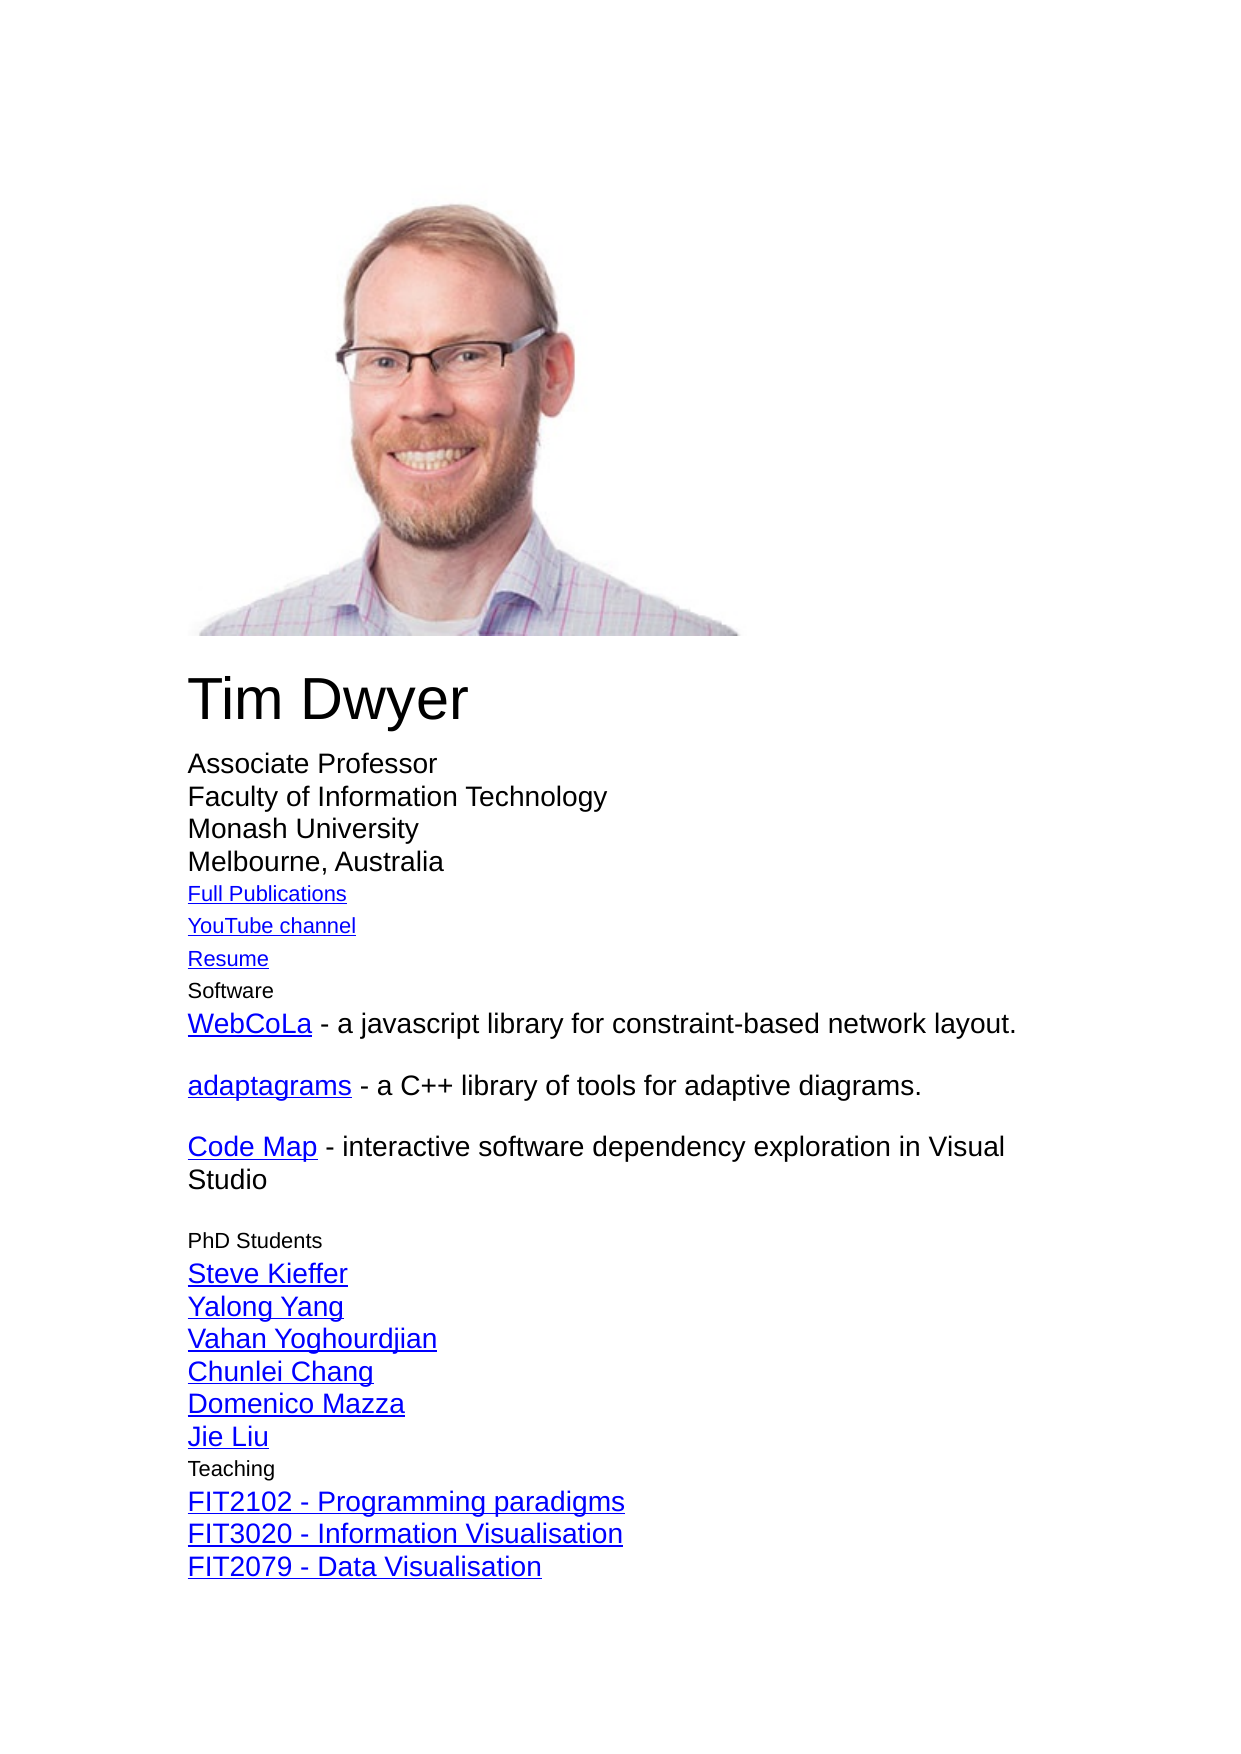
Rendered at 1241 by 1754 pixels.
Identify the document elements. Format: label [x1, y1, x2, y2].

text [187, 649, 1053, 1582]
picture [187, 162, 747, 636]
